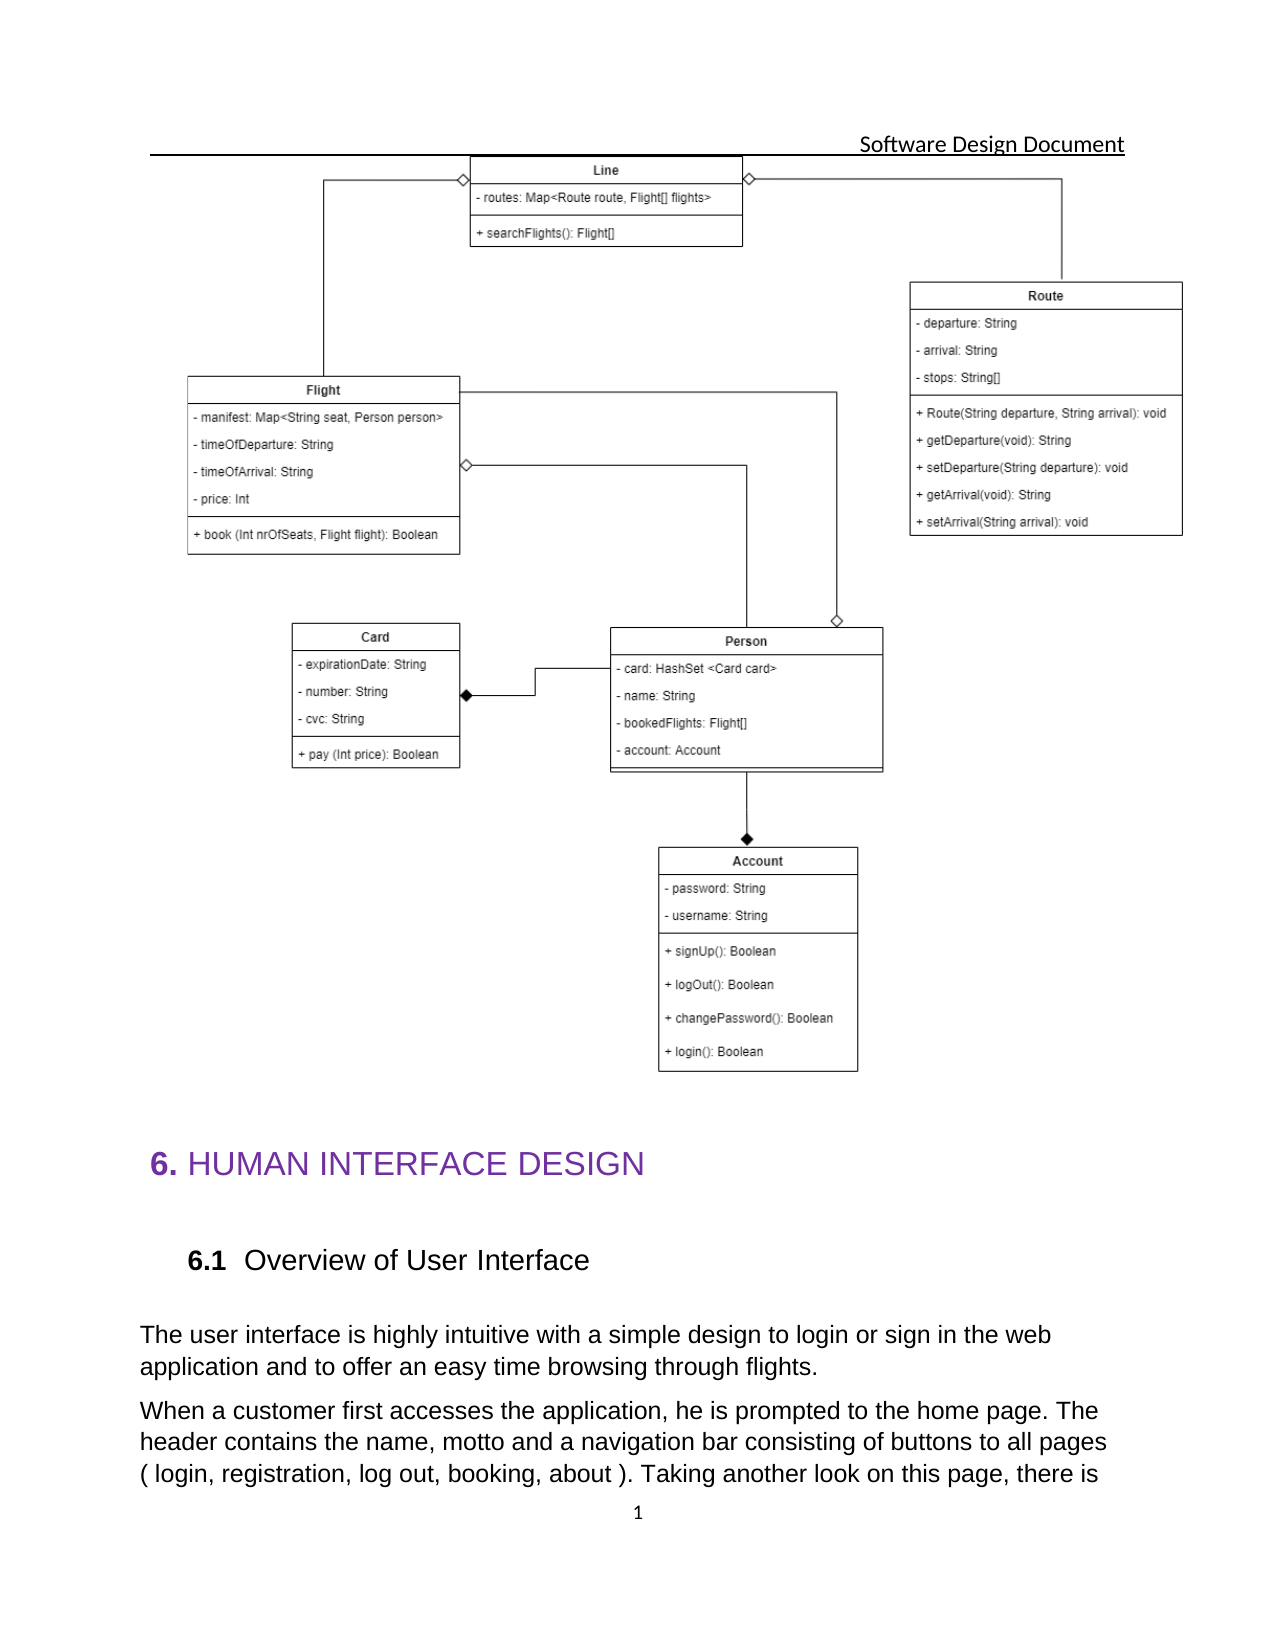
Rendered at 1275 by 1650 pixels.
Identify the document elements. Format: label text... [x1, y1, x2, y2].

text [139, 1396, 1137, 1488]
subtitle HUMAN INTERFACE DESIGN [150, 1143, 1137, 1182]
text The user interface is highly intuitive with a simple design to login or sign in the web application and to offer an easy time browsing through flights. [139, 1320, 1137, 1380]
subtitle Overview of User Interface [187, 1243, 1137, 1276]
picture [187, 156, 1184, 1075]
